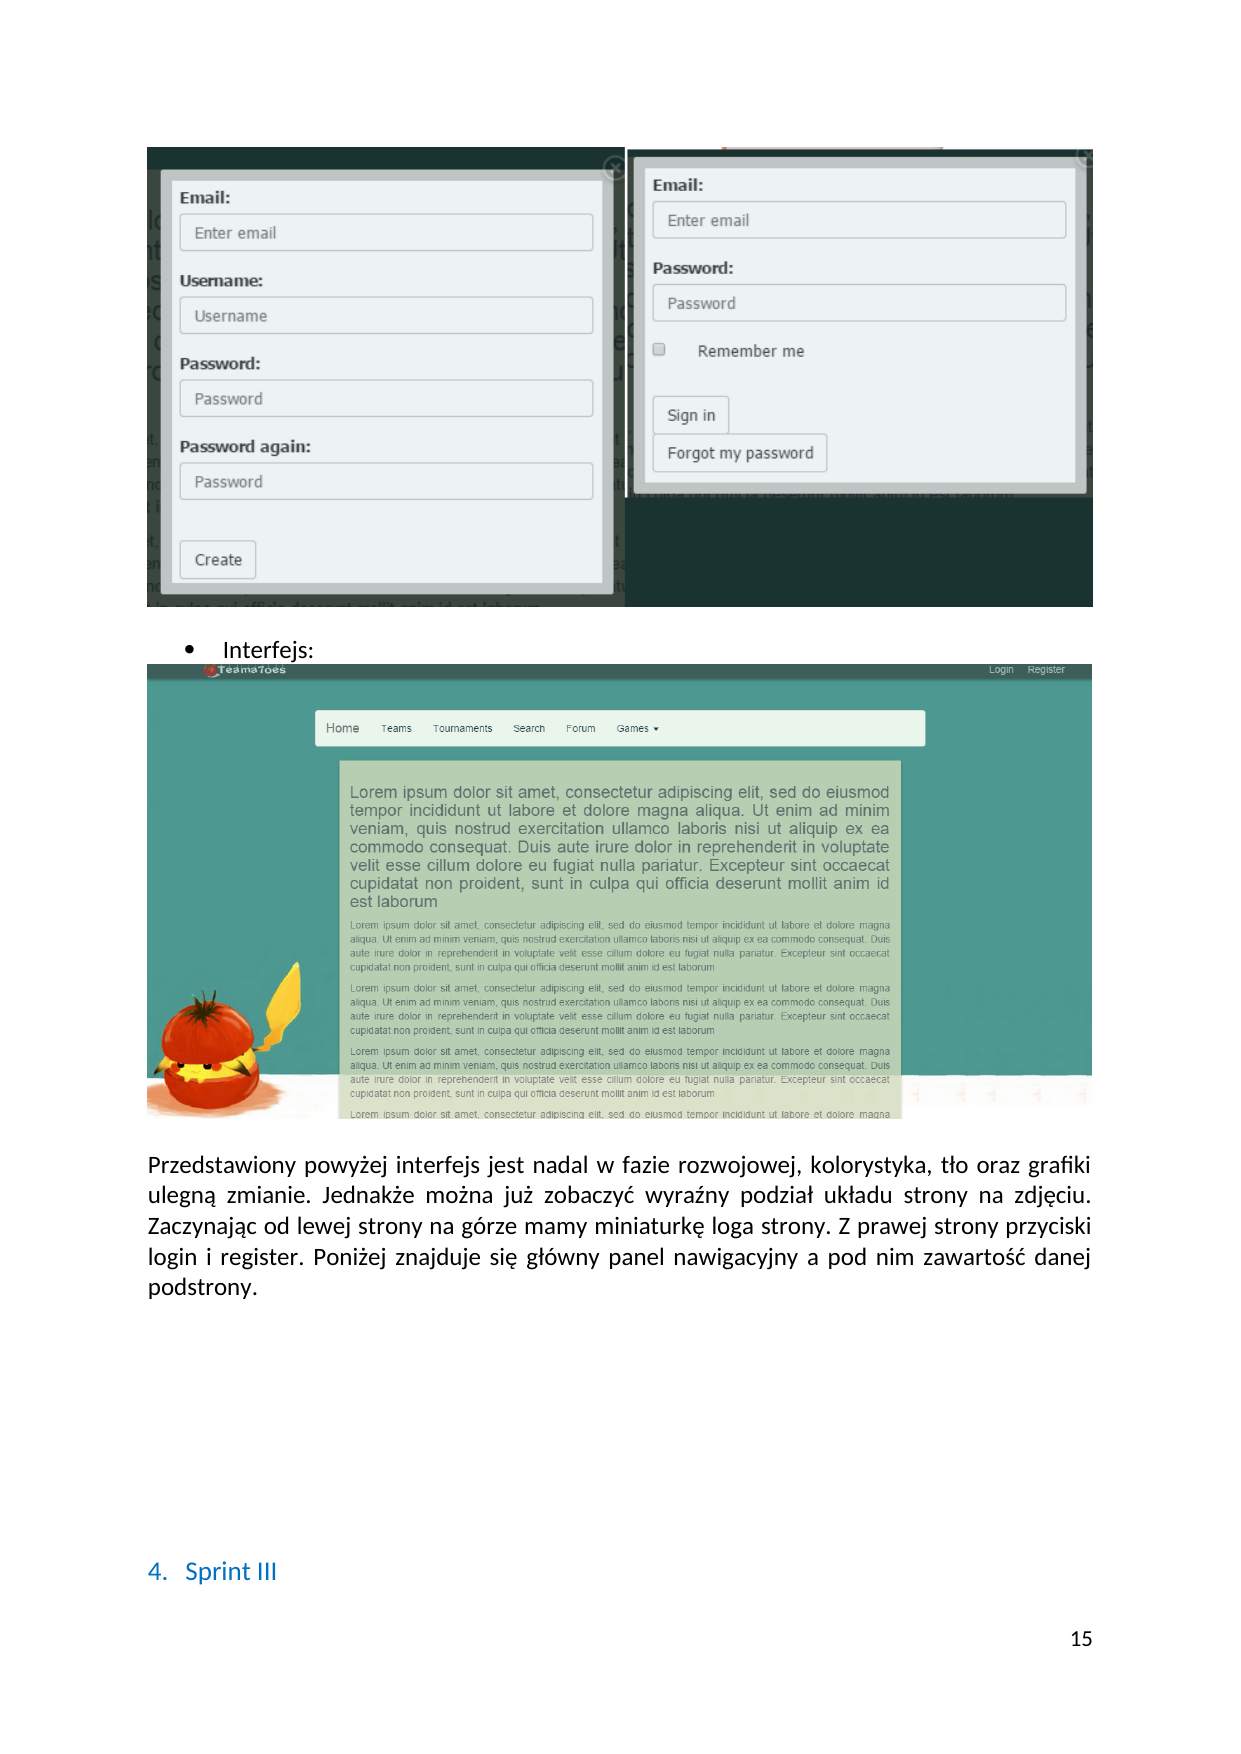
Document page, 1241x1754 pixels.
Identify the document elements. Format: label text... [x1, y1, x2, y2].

picture [147, 147, 1093, 607]
picture [147, 664, 1092, 1119]
subtitle Sprint III [148, 1554, 1093, 1587]
text Przedstawiony powyżej interfejs jest nadal w fazie rozwojowej, kolorystyka, tło oraz grafiki ulegną zmianie. Jednakże można już zobaczyć wyraźny podział układu strony na zdjęciu. Zaczynając od lewej strony na górze mamy miniaturkę loga strony. Z prawej strony przyciski login i register. Poniżej znajduje się główny panel nawigacyjny a pod nim zawartość danej podstrony. [148, 1149, 1093, 1302]
list Interfejs: [185, 634, 1093, 665]
